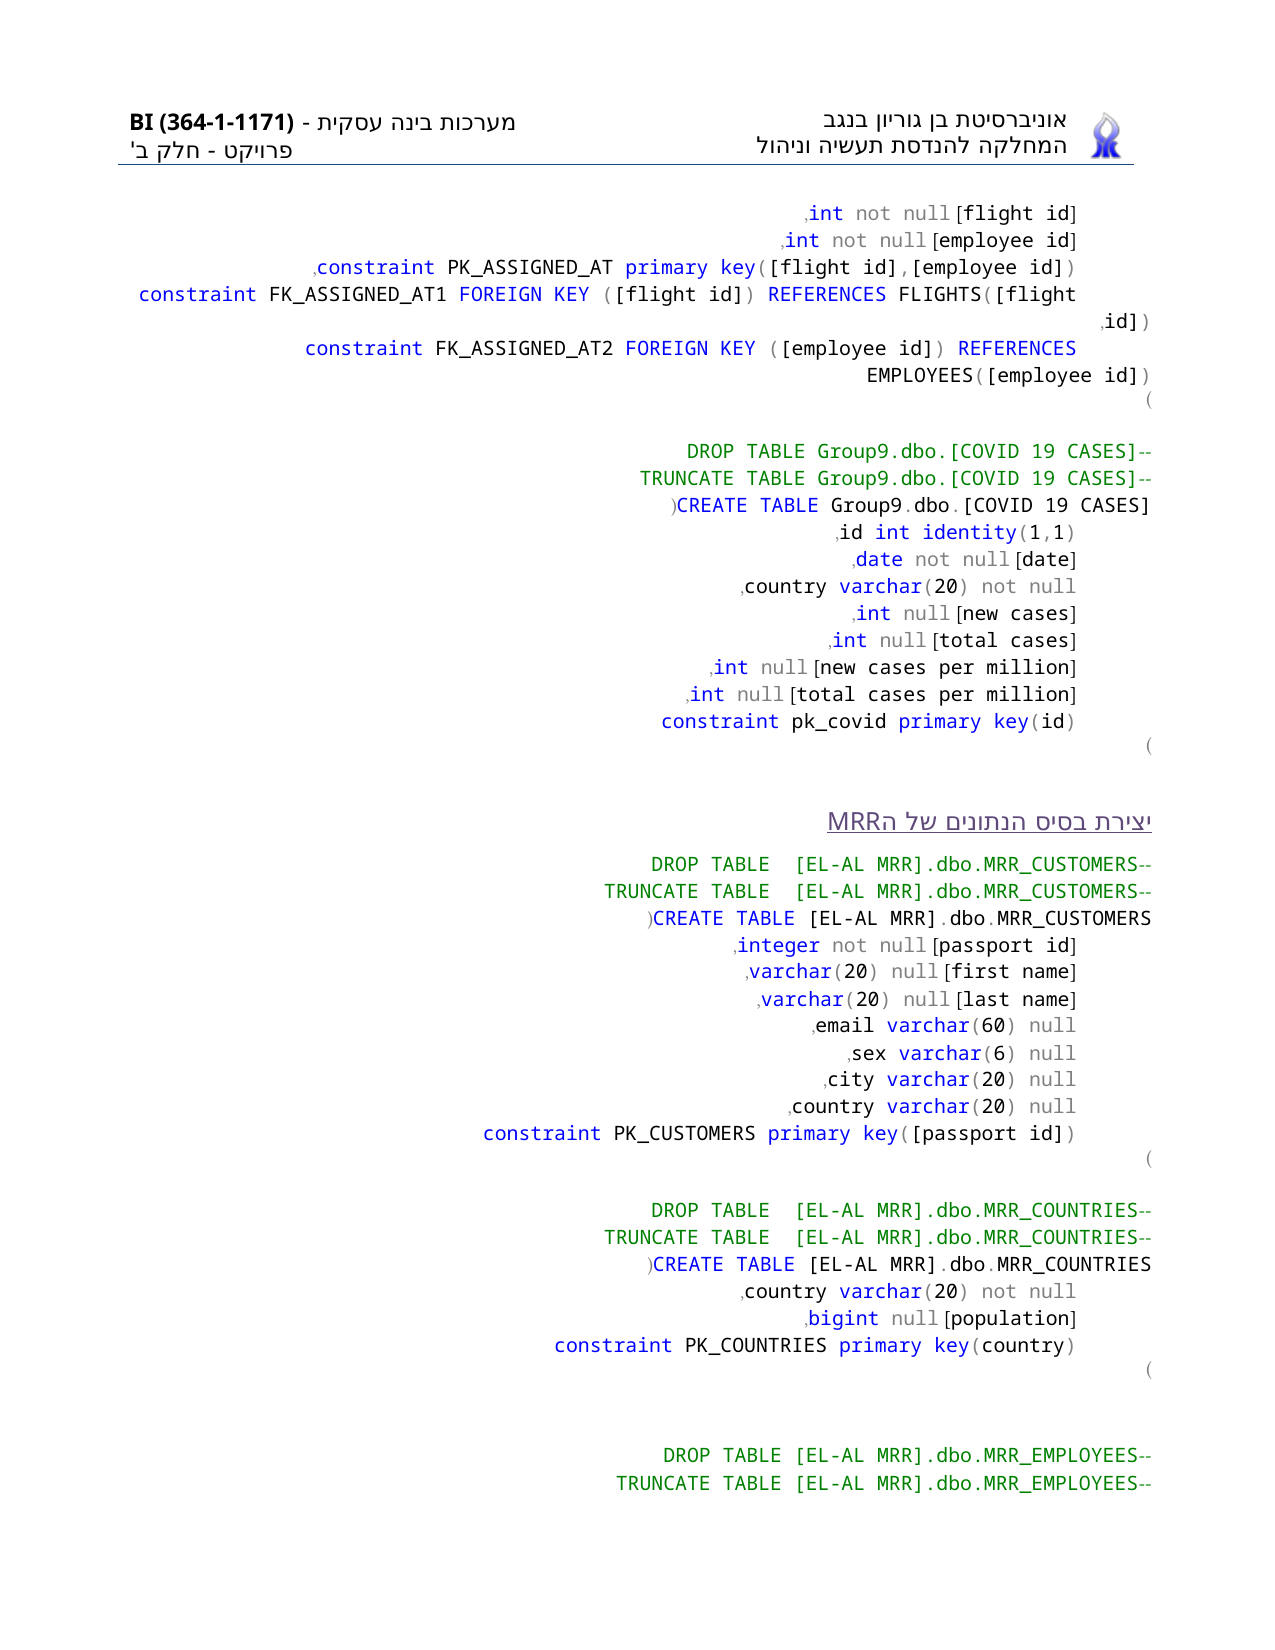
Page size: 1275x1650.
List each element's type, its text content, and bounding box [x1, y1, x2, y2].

text --DROP TABLE [EL-AL MRR].dbo.MRR_EMPLOYEES [118, 1442, 1152, 1469]
text constraint PK_CUSTOMERS primary key([passport id]) [118, 1120, 1152, 1147]
text ) [118, 1147, 1152, 1169]
text sex varchar(6) null, [118, 1039, 1152, 1066]
picture [1089, 111, 1123, 159]
text country varchar(20) not null, [118, 1277, 1152, 1304]
text [date] date not null, [118, 545, 1152, 572]
text [total cases] int null, [118, 626, 1152, 653]
text [employee id] int not null, [118, 226, 1152, 253]
text constraint pk_covid primary key(id) [118, 707, 1152, 734]
text ) [118, 734, 1152, 757]
text CREATE TABLE [EL-AL MRR].dbo.MRR_COUNTRIES( [118, 1250, 1152, 1277]
text country varchar(20) not null, [118, 572, 1152, 599]
text CREATE TABLE Group9.dbo.[COVID 19 CASES]( [118, 491, 1152, 518]
text [total cases per million] int null, [118, 680, 1152, 707]
text ) [118, 388, 1152, 410]
text [population] bigint null, [118, 1304, 1152, 1331]
text country varchar(20) null, [118, 1093, 1152, 1120]
text --TRUNCATE TABLE Group9.dbo.[COVID 19 CASES] [118, 464, 1152, 491]
text [first name] varchar(20) null, [118, 958, 1152, 985]
text email varchar(60) null, [118, 1012, 1152, 1039]
text constraint PK_COUNTRIES primary key(country) [118, 1331, 1152, 1358]
text [last name] varchar(20) null, [118, 985, 1152, 1012]
text constraint PK_ASSIGNED_AT primary key([flight id],[employee id]), [118, 253, 1152, 280]
text [new cases] int null, [118, 599, 1152, 626]
text --TRUNCATE TABLE [EL-AL MRR].dbo.MRR_COUNTRIES [118, 1223, 1152, 1250]
text --DROP TABLE [EL-AL MRR].dbo.MRR_COUNTRIES [118, 1196, 1152, 1223]
text constraint FK_ASSIGNED_AT1 FOREIGN KEY ([flight id]) REFERENCES FLIGHTS([flight id]), [118, 280, 1152, 334]
text constraint FK_ASSIGNED_AT2 FOREIGN KEY ([employee id]) REFERENCES EMPLOYEES([employee id]) [118, 334, 1152, 388]
text --DROP TABLE [EL-AL MRR].dbo.MRR_CUSTOMERS [118, 850, 1152, 877]
text יצירת בסיס הנתונים של הMRR [118, 803, 1152, 837]
text --TRUNCATE TABLE [EL-AL MRR].dbo.MRR_EMPLOYEES [118, 1469, 1152, 1496]
text CREATE TABLE [EL-AL MRR].dbo.MRR_CUSTOMERS( [118, 904, 1152, 931]
text id int identity(1,1), [118, 518, 1152, 545]
text [passport id] integer not null, [118, 931, 1152, 958]
text [flight id] int not null, [118, 199, 1152, 226]
text city varchar(20) null, [118, 1066, 1152, 1093]
text --TRUNCATE TABLE [EL-AL MRR].dbo.MRR_CUSTOMERS [118, 877, 1152, 904]
text --DROP TABLE Group9.dbo.[COVID 19 CASES] [118, 437, 1152, 464]
text ) [118, 1358, 1152, 1381]
text [new cases per million] int null, [118, 653, 1152, 680]
